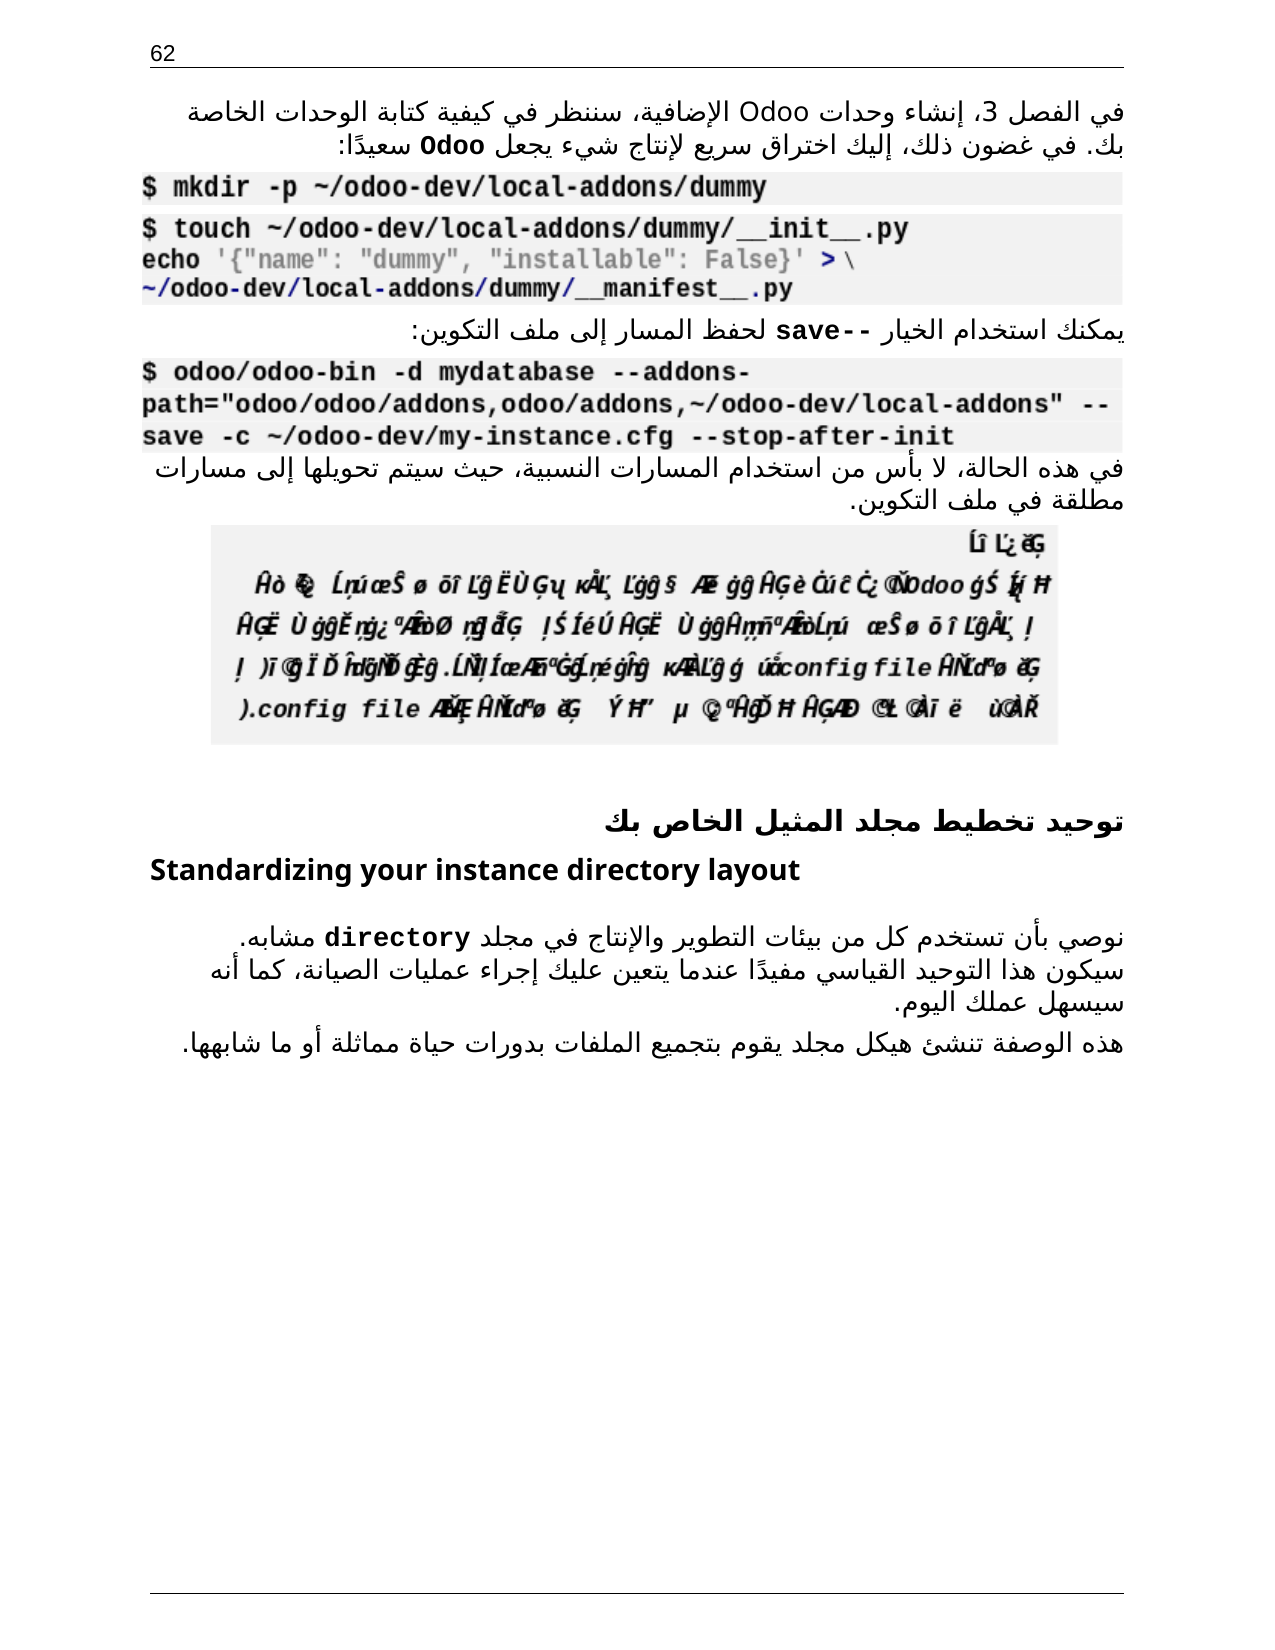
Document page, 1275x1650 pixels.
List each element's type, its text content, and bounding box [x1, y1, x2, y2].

text Standardizing your instance directory layout [150, 849, 1125, 889]
text في هذه الحالة، لا بأس من استخدام المسارات النسبية، حيث سيتم تحويلها إلى مسارات مطلقة في ملف التكوين. [150, 358, 1125, 516]
text يمكنك استخدام الخيار --save لحفظ المسار إلى ملف التكوين: [150, 315, 1125, 348]
text في الفصل 3، إنشاء وحدات Odoo الإضافية، سننظر في كيفية كتابة الوحدات الخاصة بك. في غضون ذلك، إليك اختراق سريع لإنتاج شيء يجعل Odoo سعيدًا: [150, 92, 1125, 162]
text توحيد تخطيط مجلد المثيل الخاص بك [150, 805, 1125, 839]
text هذه الوصفة تنشئ هيكل مجلد يقوم بتجميع الملفات بدورات حياة مماثلة أو ما شابهها. [150, 1028, 1125, 1059]
text نوصي بأن تستخدم كل من بيئات التطوير والإنتاج في مجلد directory مشابه. سيكون هذا التوحيد القياسي مفيدًا عندما يتعين عليك إجراء عمليات الصيانة، كما أنه سيسهل عملك اليوم. [150, 921, 1125, 1017]
